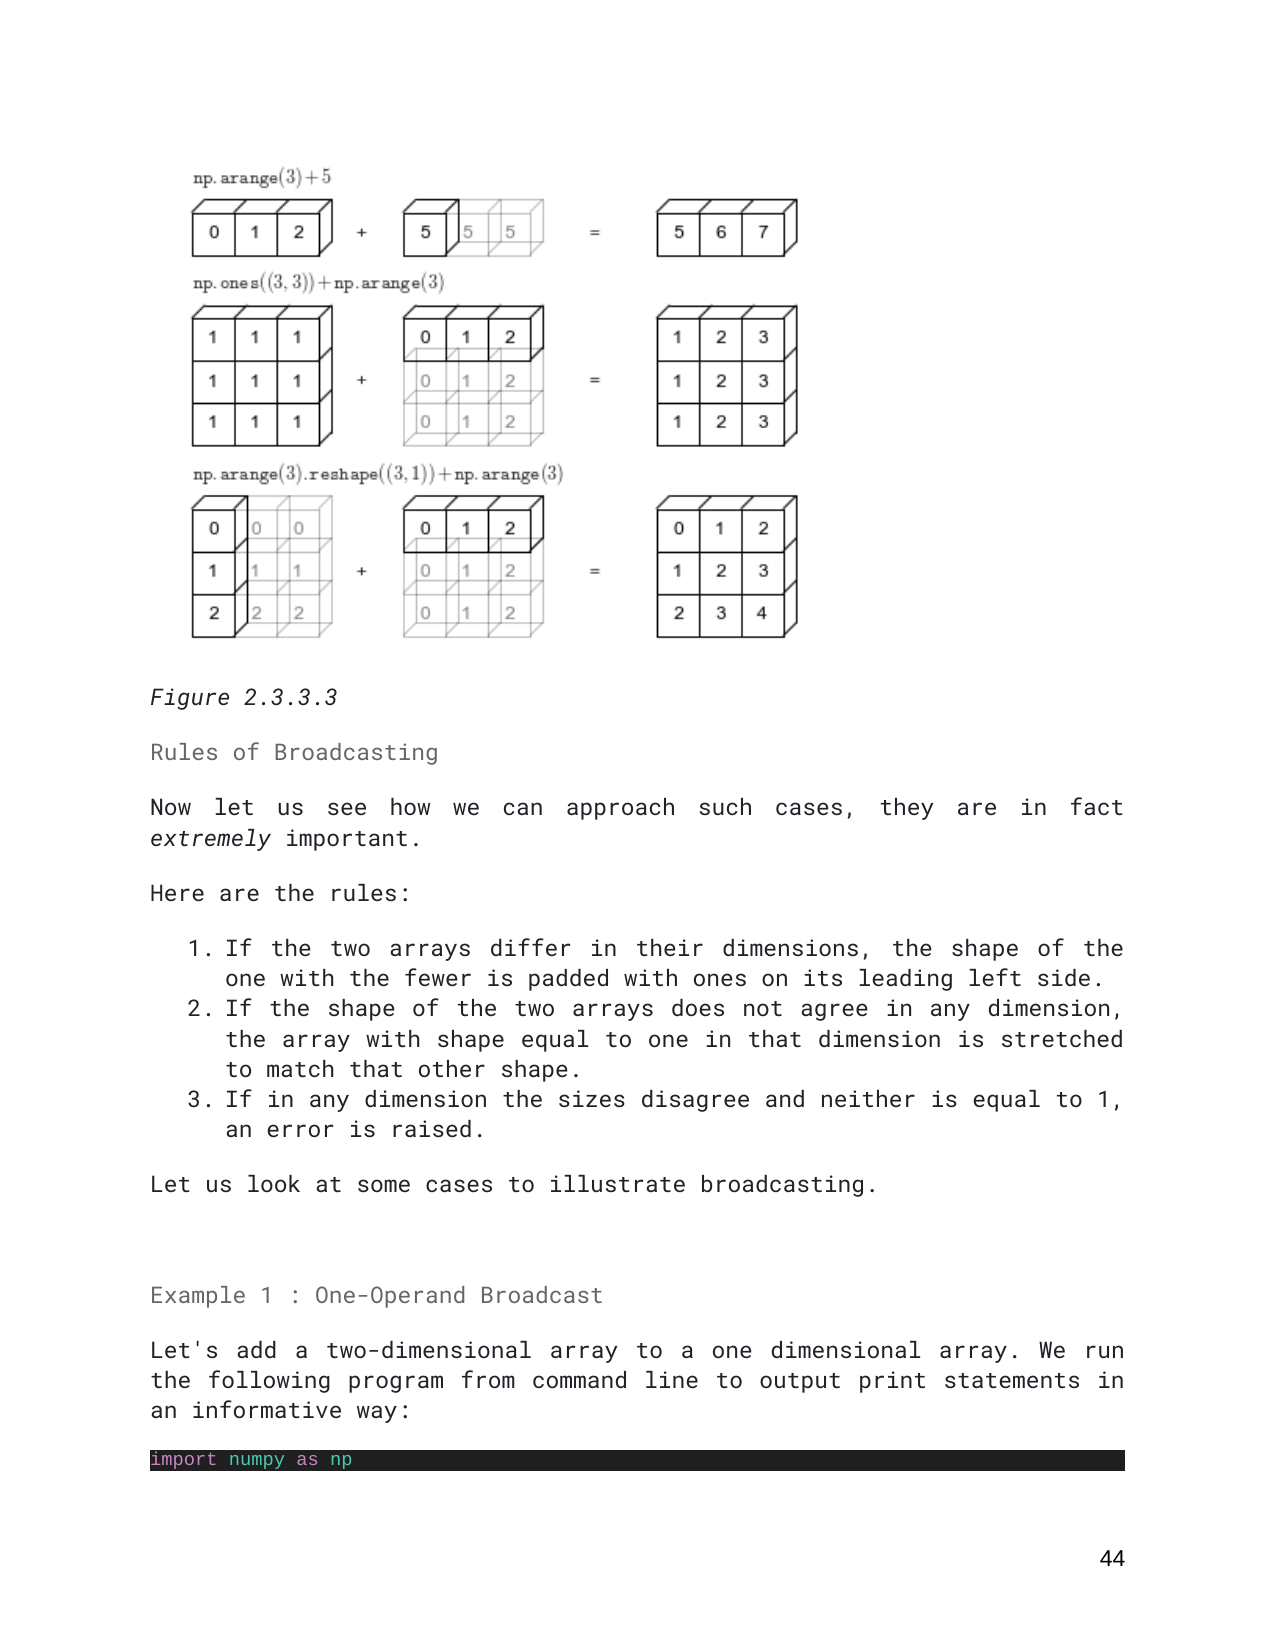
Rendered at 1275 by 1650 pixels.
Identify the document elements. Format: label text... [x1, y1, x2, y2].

list If the two arrays differ in their dimensions, the shape of the one with the fewer is padded with ones on its leading left side. [187, 932, 1125, 993]
picture [150, 150, 826, 657]
text Let's add a two-dimensional array to a one dimensional array. We run the following program from command line to output print statements in an informative way: [150, 1334, 1125, 1425]
text Let us look at some cases to illustrate broadcasting. [150, 1169, 1125, 1199]
text Now let us see how we can approach such cases, they are in fact extremely important. [150, 792, 1125, 852]
subtitle Example 1 : One-Operand Broadcast [150, 1279, 1125, 1309]
text Figure 2.3.3.3 [150, 681, 1125, 711]
text Here are the rules: [150, 877, 1125, 907]
list If in any dimension the sizes disagree and neither is equal to 1, an error is raised. [187, 1083, 1125, 1144]
text import numpy as np [150, 1450, 1125, 1471]
subtitle Rules of Broadcasting [150, 736, 1125, 767]
list If the shape of the two arrays does not agree in any dimension, the array with shape equal to one in that dimension is stretched to match that other shape. [187, 993, 1125, 1083]
